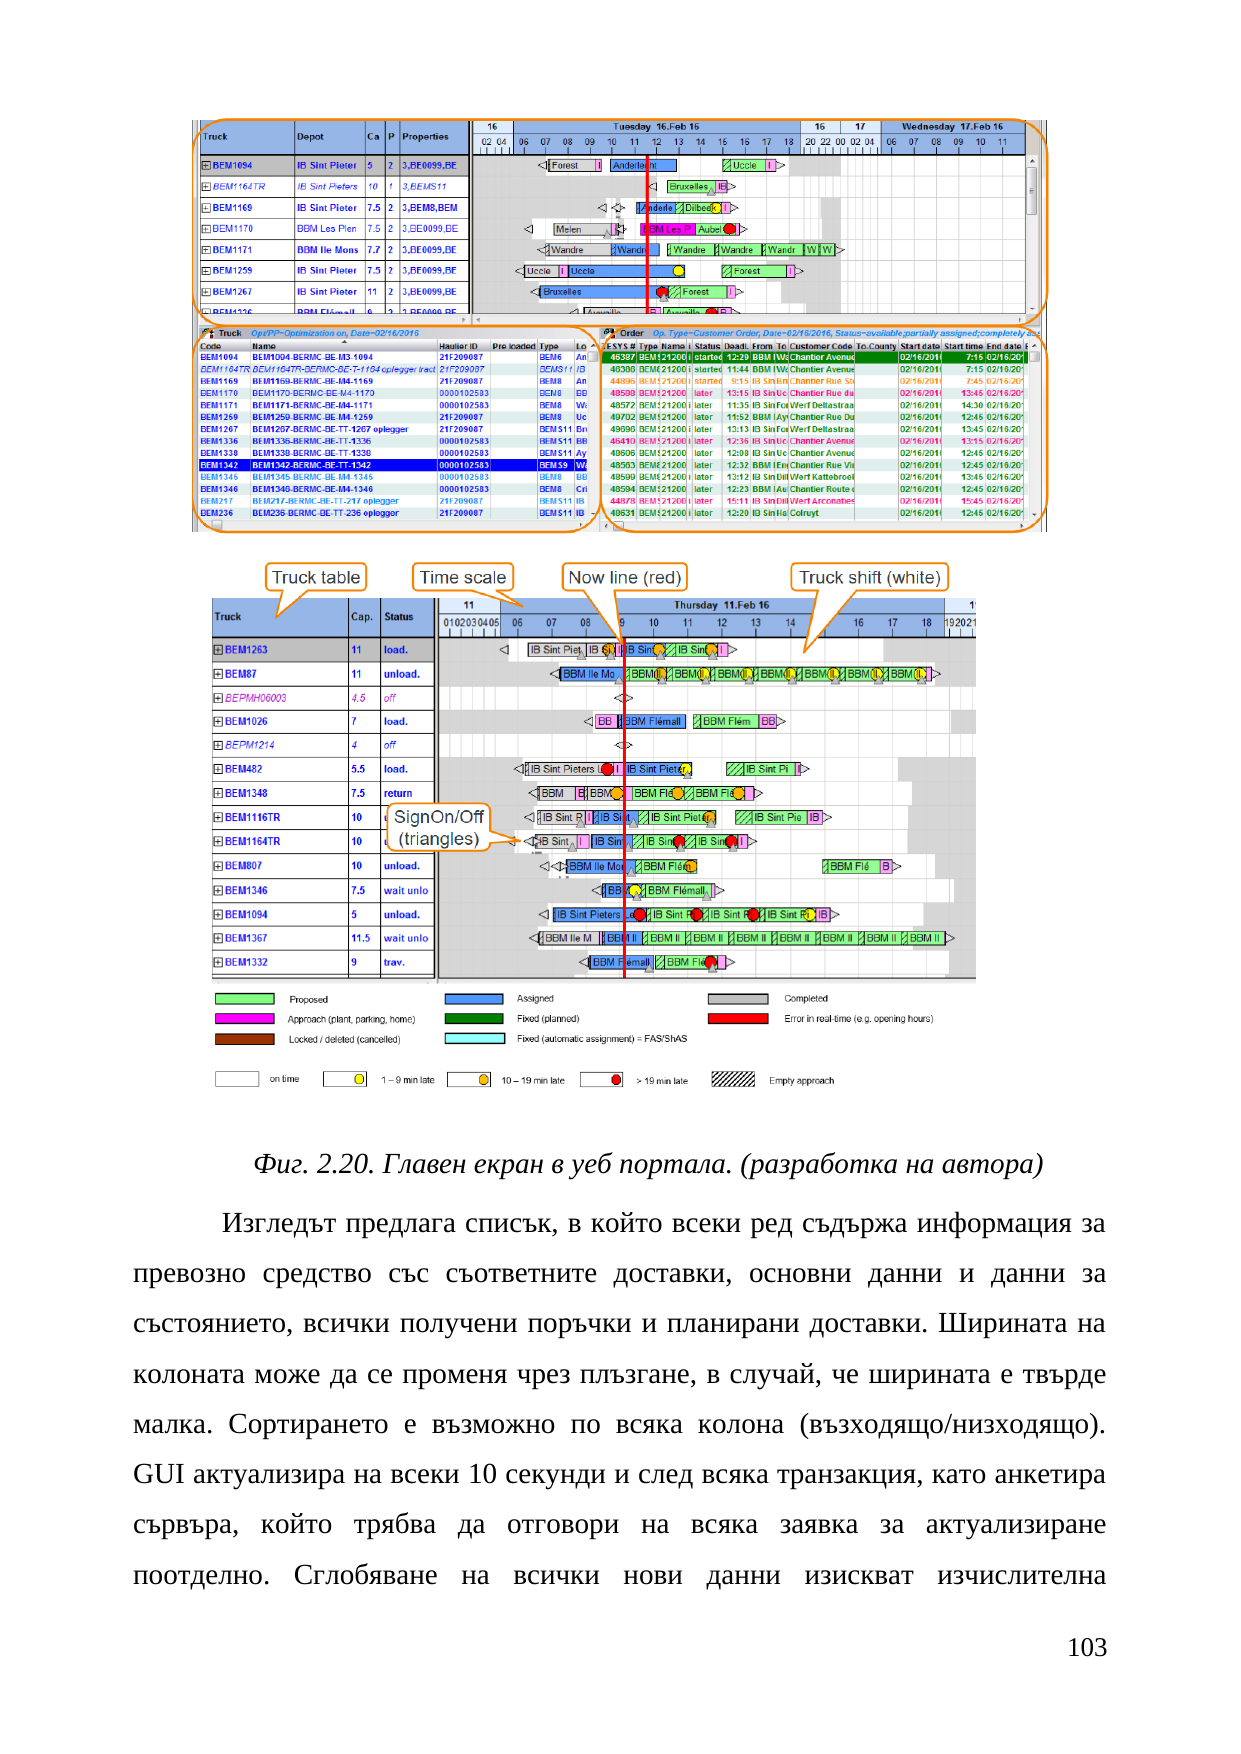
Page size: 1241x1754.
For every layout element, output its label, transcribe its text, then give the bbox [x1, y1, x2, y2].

picture [192, 118, 1051, 534]
picture [192, 550, 1052, 1105]
title Фиг. 2.20. Главен екран в уеб портала. (разработка на автора) [133, 1146, 1107, 1180]
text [133, 1205, 1107, 1591]
